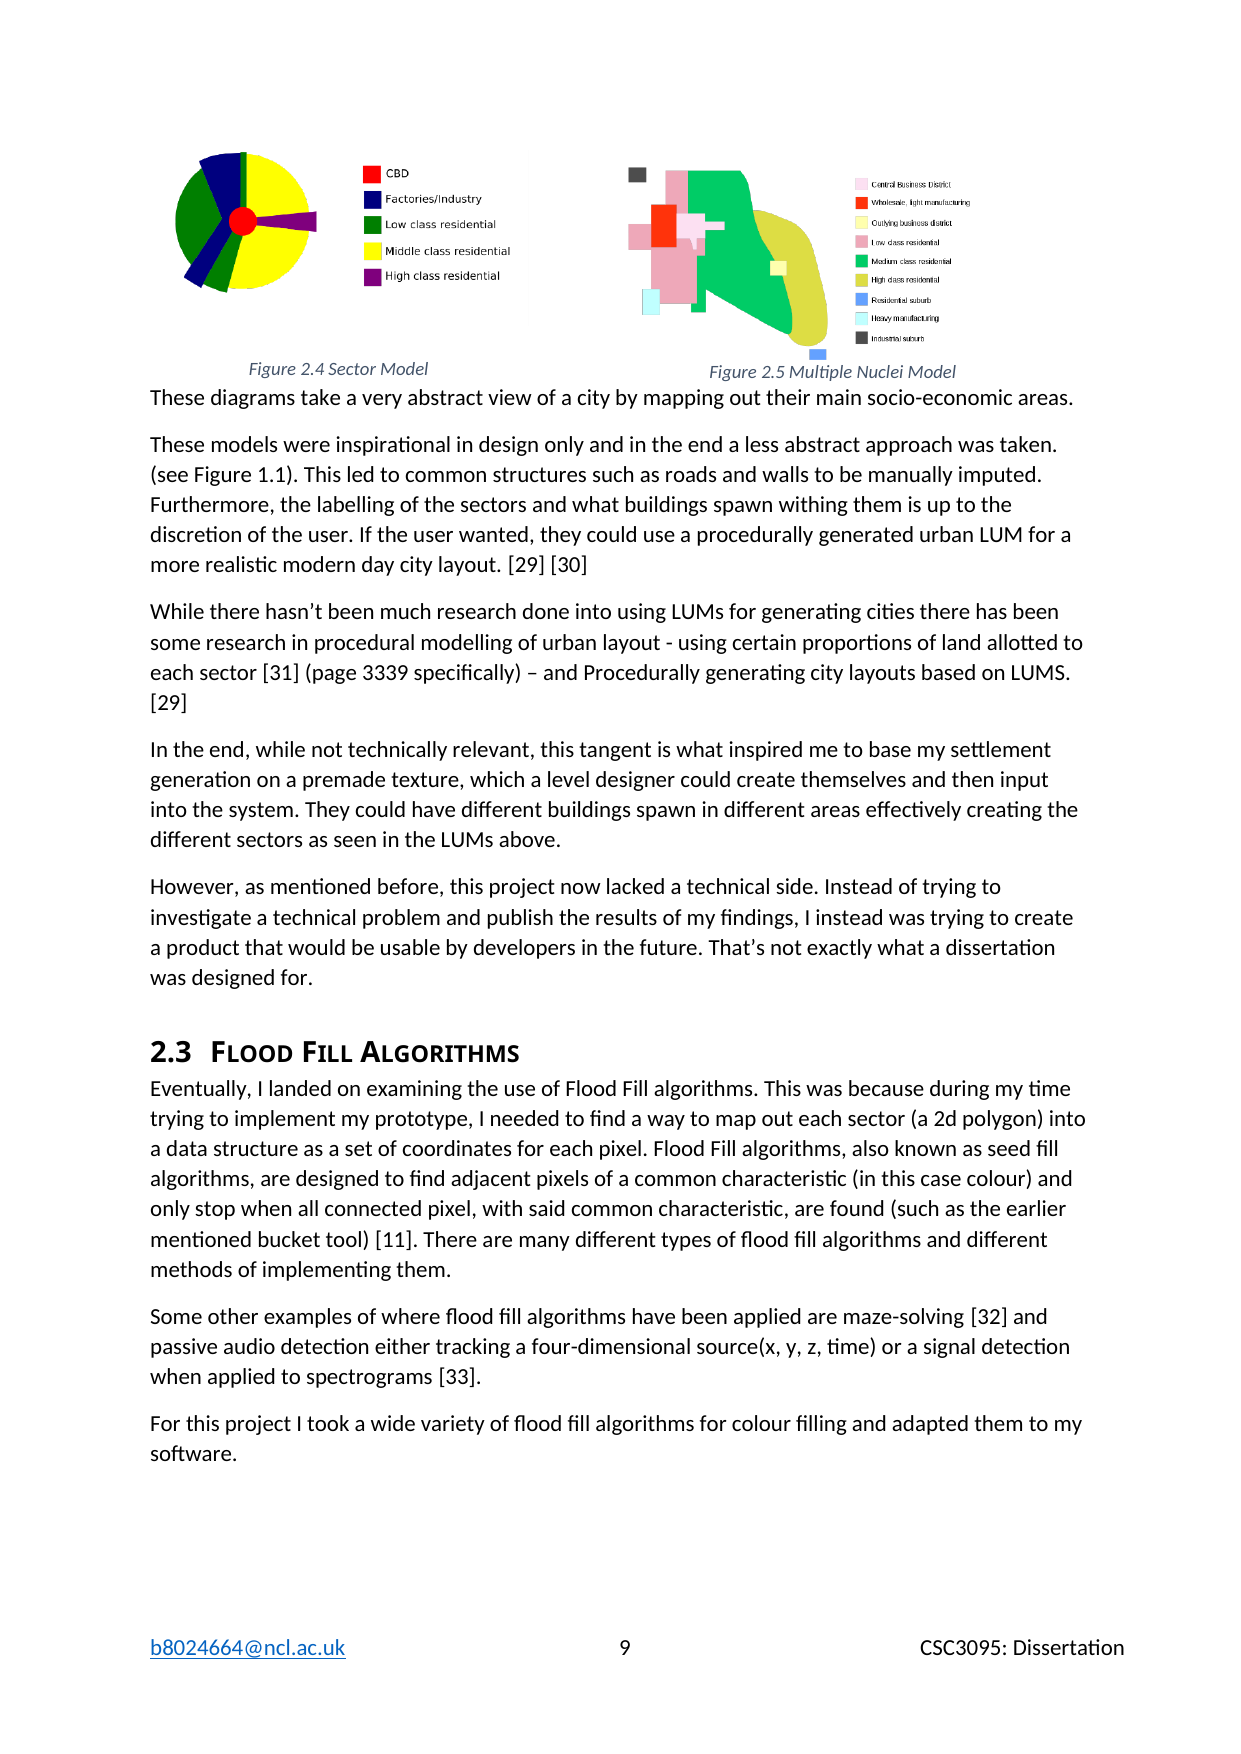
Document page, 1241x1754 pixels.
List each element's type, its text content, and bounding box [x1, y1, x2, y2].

text These models were inspirational in design only and in the end a less abstract approach was taken. (see Figure 1.1). This led to common structures such as roads and walls to be manually imputed. Furthermore, the labelling of the sectors and what buildings spawn withing them is up to the discretion of the user. If the user wanted, they could use a procedurally generated urban LUM for a more realistic modern day city layout. [150, 430, 1090, 579]
text For this project I took a wide variety of flood fill algorithms for colour filling and adapted them to my software. [150, 1409, 1090, 1467]
text Eventually, I landed on examining the use of Flood Fill algorithms. This was because during my time trying to implement my prototype, I needed to find a way to map out each sector (a 2d polygon) into a data structure as a set of coordinates for each pixel. Flood Fill algorithms, also known as seed fill algorithms, are designed to find adjacent pixels of a common characteristic (in this case colour) and only stop when all connected pixel, with said common characteristic, are found (such as the earlier mentioned bucket tool). There are many different types of flood fill algorithms and different methods of implementing them. [150, 1074, 1090, 1283]
text While there hasn’t been much research done into using LUMs for generating cities there has been some research in procedural modelling of urban layout - using certain proportions of land allotted to each sector (page 3339 specifically) – and Procedurally generating city layouts based on LUMS. [150, 597, 1090, 716]
text Some other examples of where flood fill algorithms have been applied are maze-solving and passive audio detection either tracking a four-dimensional source(x, y, z, time) or a signal detection when applied to spectrograms. [150, 1302, 1090, 1390]
text In the end, while not technically relevant, this tangent is what inspired me to base my settlement generation on a premade texture, which a level designer could create themselves and then input into the system. They could have different buildings spawn in different areas effectively creating the different sectors as seen in the LUMs above. [150, 735, 1090, 854]
text However, as mentioned before, this project now lacked a technical side. Instead of trying to investigate a technical problem and publish the results of my findings, I instead was trying to create a product that would be usable by developers in the future. That’s not exactly what a dissertation was designed for. [150, 872, 1090, 991]
picture [625, 150, 1015, 362]
subtitle Flood Fill Algorithms [150, 1031, 1090, 1071]
picture [150, 150, 529, 326]
